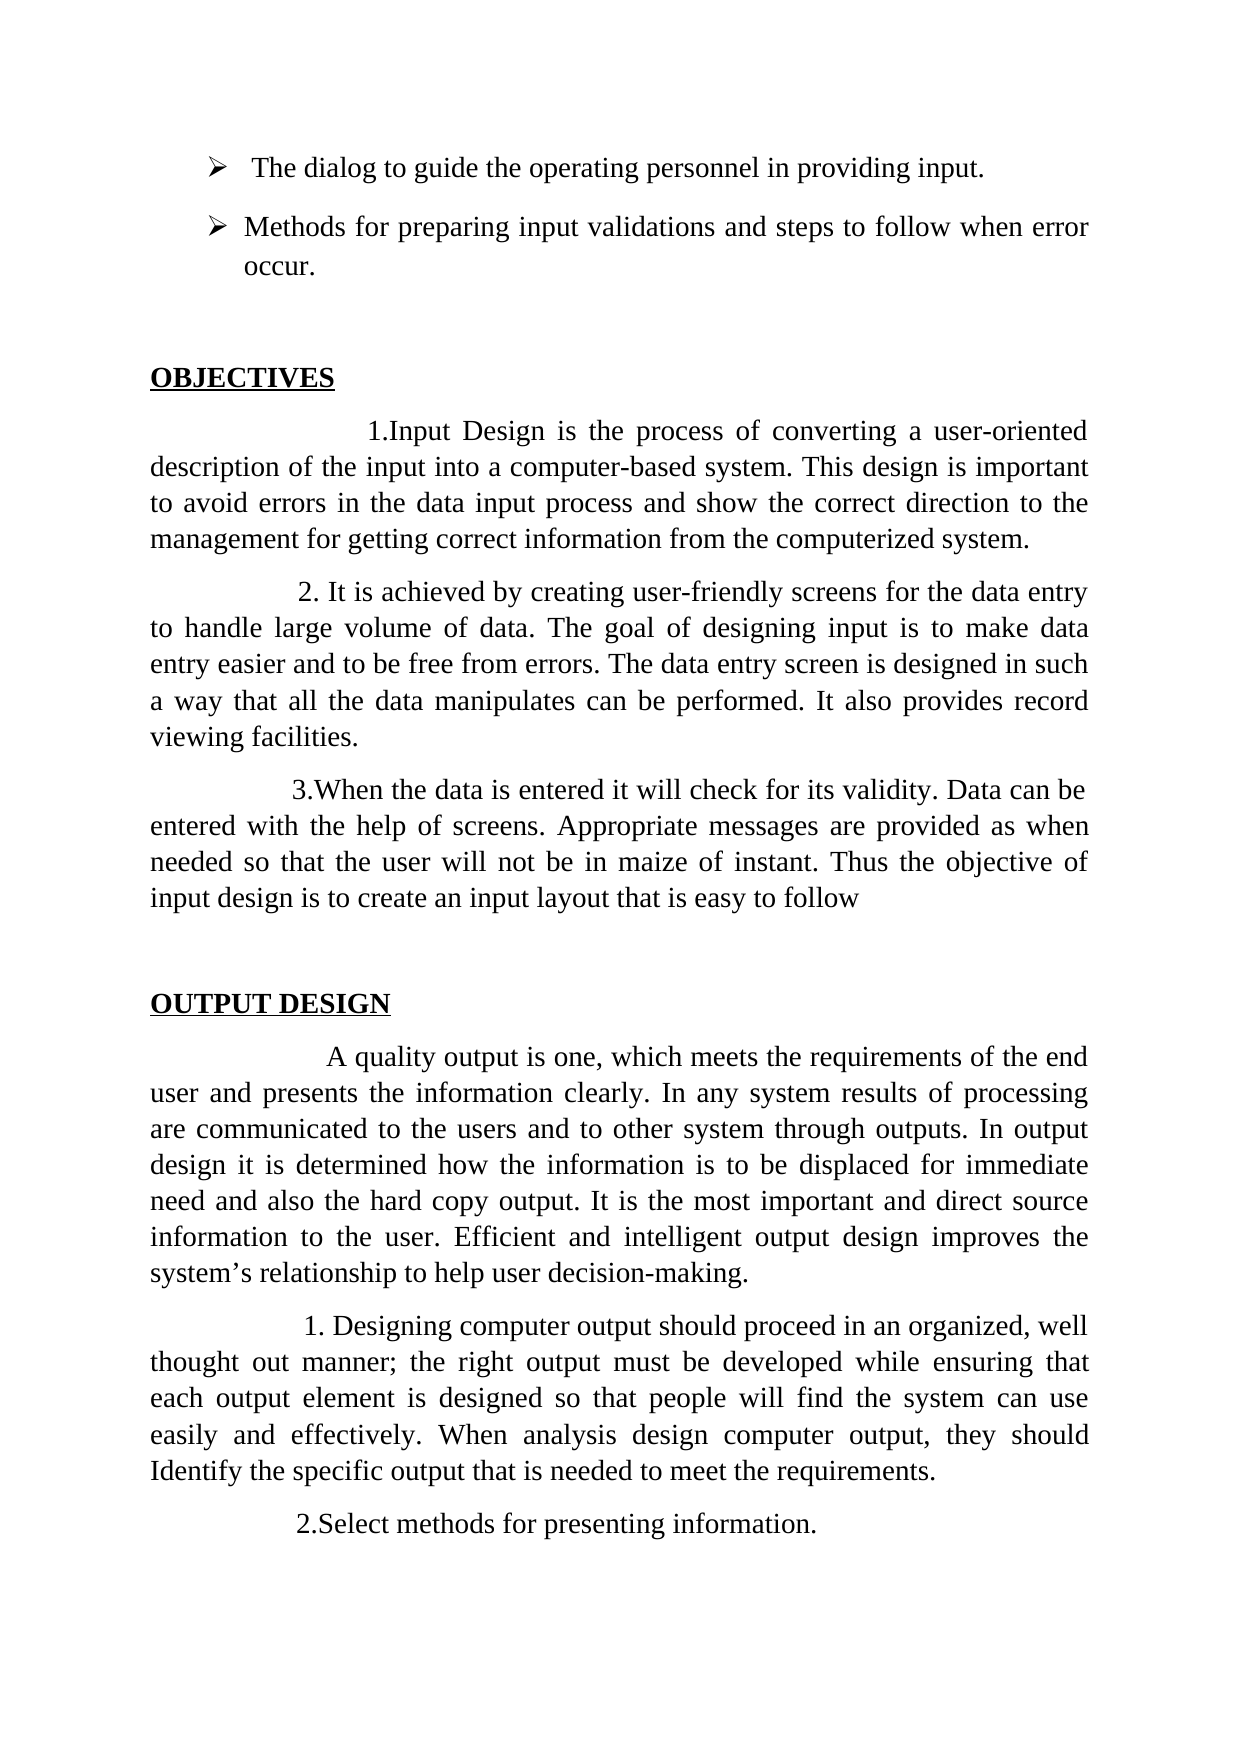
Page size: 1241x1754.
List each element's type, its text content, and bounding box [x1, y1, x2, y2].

text 1. Designing computer output should proceed in an organized, well thought out manner; the right output must be developed while ensuring that each output element is designed so that people will find the system can use easily and effectively. When analysis design computer output, they should Identify the specific output that is needed to meet the requirements. [150, 1308, 1090, 1486]
text 2.Select methods for presenting information. [150, 1506, 1090, 1539]
text 1.Input Design is the process of converting a user-oriented description of the input into a computer-based system. This design is important to avoid errors in the data input process and show the correct direction to the management for getting correct information from the computerized system. [150, 413, 1090, 555]
text A quality output is one, which meets the requirements of the end user and presents the information clearly. In any system results of processing are communicated to the users and to other system through outputs. In output design it is determined how the information is to be displaced for immediate need and also the hard copy output. It is the most important and direct source information to the user. Efficient and intelligent output design improves the system’s relationship to help user decision-making. [150, 1039, 1090, 1289]
text OBJECTIVES [150, 360, 1090, 394]
text 2. It is achieved by creating user-friendly screens for the data entry to handle large volume of data. The goal of designing input is to make data entry easier and to be free from errors. The data entry screen is designed in such a way that all the data manipulates can be performed. It also provides record viewing facilities. [150, 574, 1090, 752]
text 3.When the data is entered it will check for its validity. Data can be entered with the help of screens. Appropriate messages are provided as when needed so that the user will not be in maize of instant. Thus the objective of input design is to create an input layout that is easy to follow [150, 772, 1090, 914]
text OUTPUT DESIGN [150, 986, 1090, 1019]
list Methods for preparing input validations and steps to follow when error occur. [206, 209, 1090, 282]
list The dialog to guide the operating personnel in providing input. [206, 150, 1090, 184]
